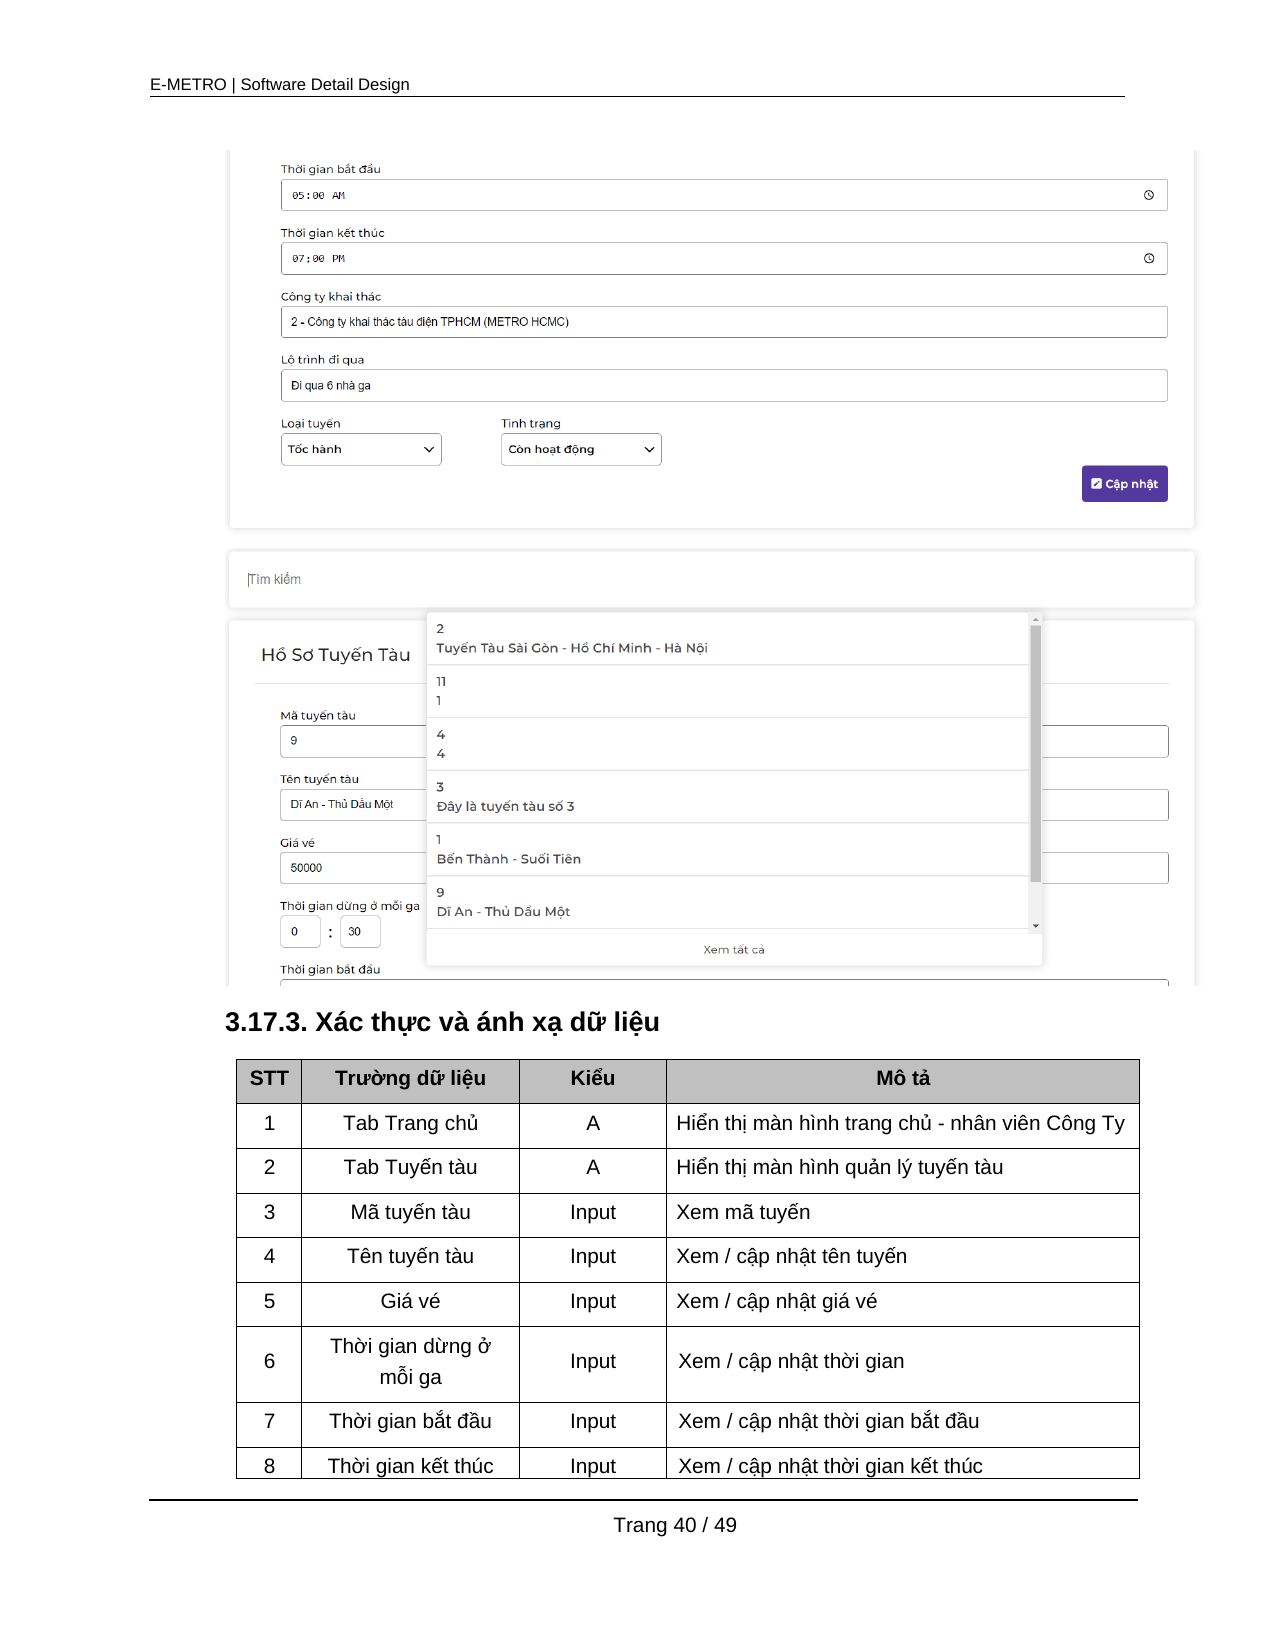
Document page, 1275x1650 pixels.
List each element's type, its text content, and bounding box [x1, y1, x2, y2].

table_cell Xem / cập nhật tên tuyến [667, 1238, 1139, 1282]
table_cell Giá vé [302, 1283, 519, 1326]
table_cell Xem / cập nhật giá vé [667, 1283, 1139, 1326]
table_cell Mã tuyến tàu [302, 1194, 519, 1237]
table_cell A [520, 1149, 666, 1192]
table_cell Xem / cập nhật thời gian bắt đầu [667, 1403, 1139, 1447]
table_cell Thời gian kết thúc [302, 1448, 519, 1478]
subtitle 3.17.3. Xác thực và ánh xạ dữ liệu [225, 1006, 1125, 1037]
picture [225, 548, 1207, 986]
table_header STT [237, 1060, 301, 1103]
picture [225, 150, 1207, 541]
table_cell Xem / cập nhật thời gian [667, 1327, 1139, 1402]
table_cell Input [520, 1283, 666, 1326]
table_cell 4 [237, 1238, 301, 1282]
table_header Mô tả [667, 1060, 1139, 1103]
table_header Trường dữ liệu [302, 1060, 519, 1103]
table_cell 1 [237, 1104, 301, 1148]
table_cell Xem mã tuyến [667, 1194, 1139, 1237]
table_cell Thời gian dừng ở mỗi ga [302, 1327, 519, 1402]
table_cell 6 [237, 1327, 301, 1402]
table_cell Input [520, 1327, 666, 1402]
table_header Kiểu [520, 1060, 666, 1103]
table_cell Input [520, 1238, 666, 1282]
table_cell Tab Tuyến tàu [302, 1149, 519, 1192]
table_cell Thời gian bắt đầu [302, 1403, 519, 1447]
table_cell 7 [237, 1403, 301, 1447]
table_cell Input [520, 1194, 666, 1237]
table_cell Input [520, 1403, 666, 1447]
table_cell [667, 1448, 1139, 1478]
table_cell 3 [237, 1194, 301, 1237]
table_cell 8 [237, 1448, 301, 1478]
table_cell Tên tuyến tàu [302, 1238, 519, 1282]
table_cell Tab Trang chủ [302, 1104, 519, 1148]
table_cell Hiển thị màn hình trang chủ - nhân viên Công Ty [667, 1104, 1139, 1148]
table_cell Input [520, 1448, 666, 1478]
table_cell 2 [237, 1149, 301, 1192]
table_cell 5 [237, 1283, 301, 1326]
table_cell Hiển thị màn hình quản lý tuyến tàu [667, 1149, 1139, 1192]
table_cell A [520, 1104, 666, 1148]
